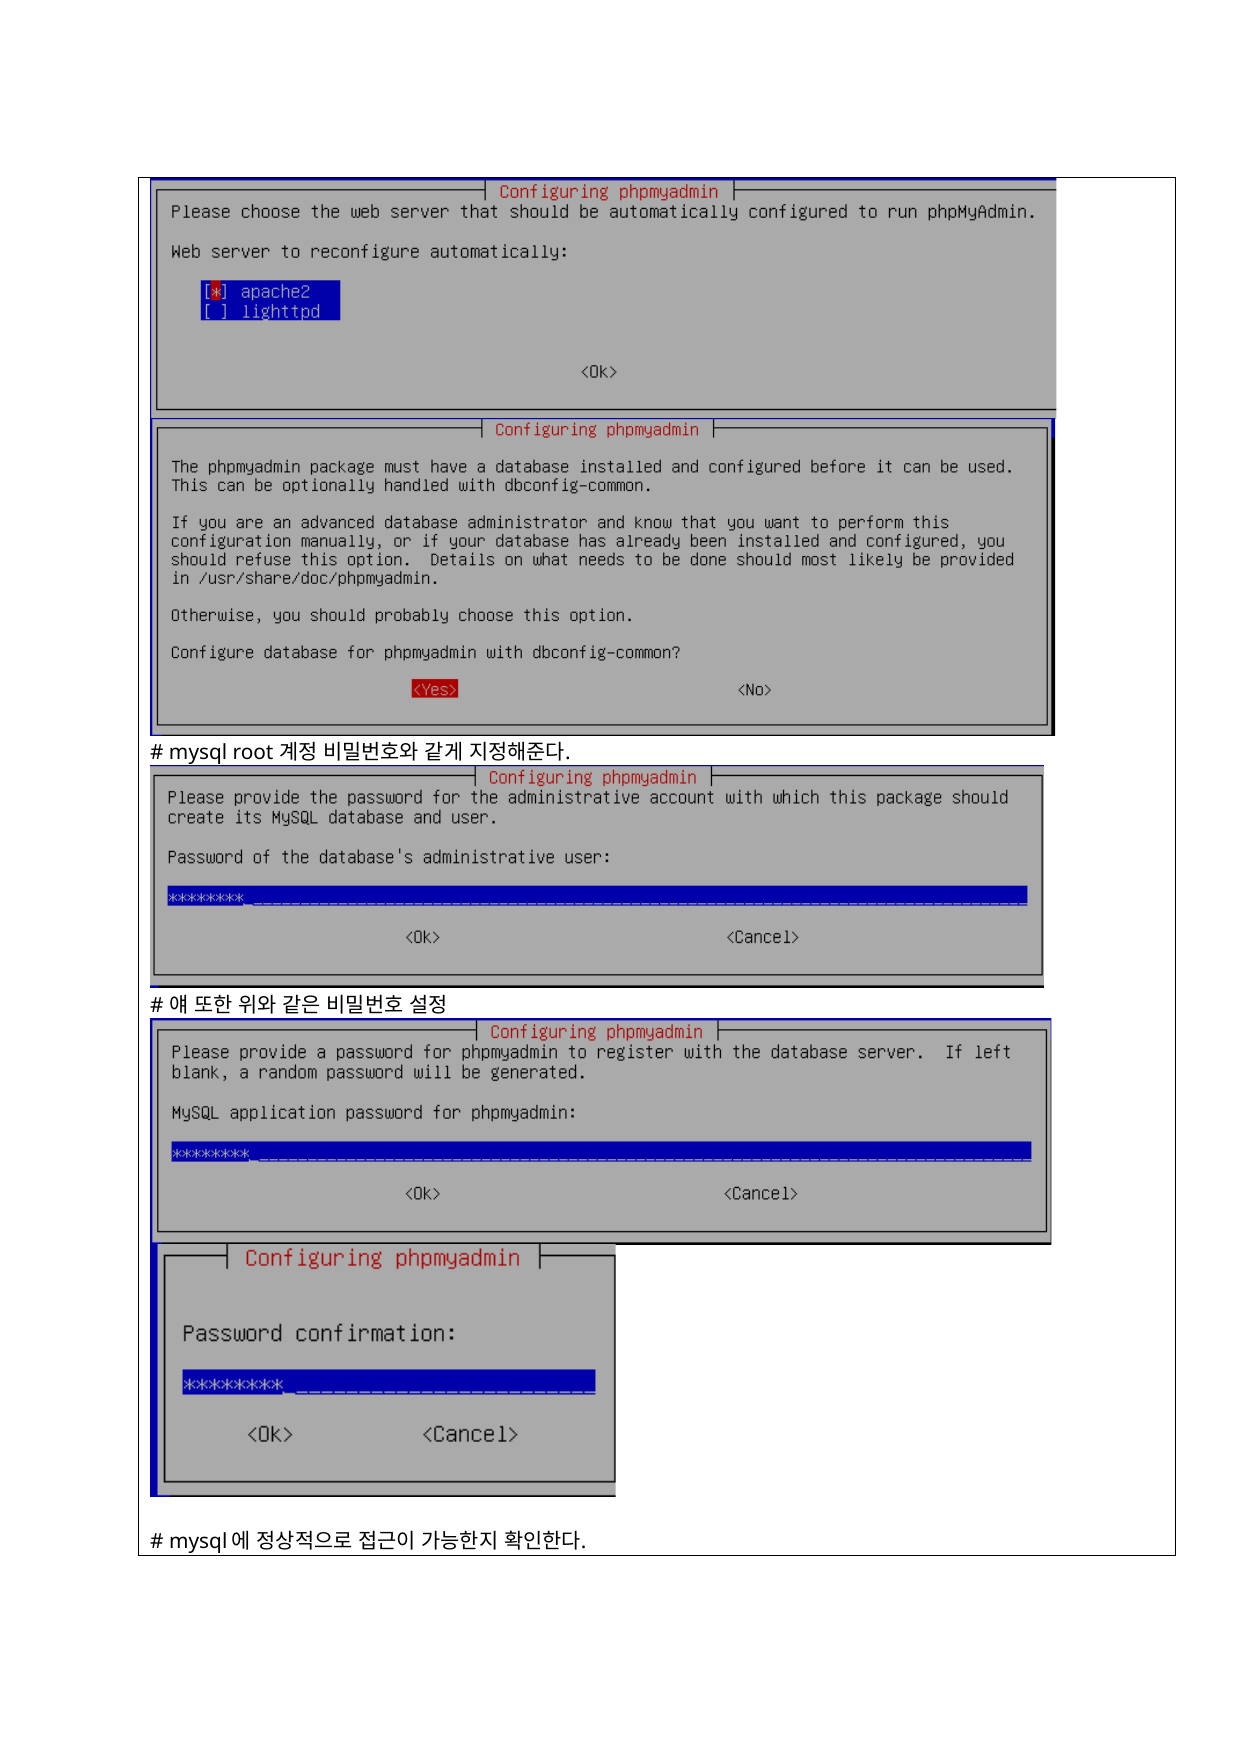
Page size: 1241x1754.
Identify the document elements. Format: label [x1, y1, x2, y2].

picture [150, 765, 1044, 988]
picture [150, 1018, 1052, 1497]
table_header [139, 178, 1175, 1555]
picture [150, 178, 1057, 736]
